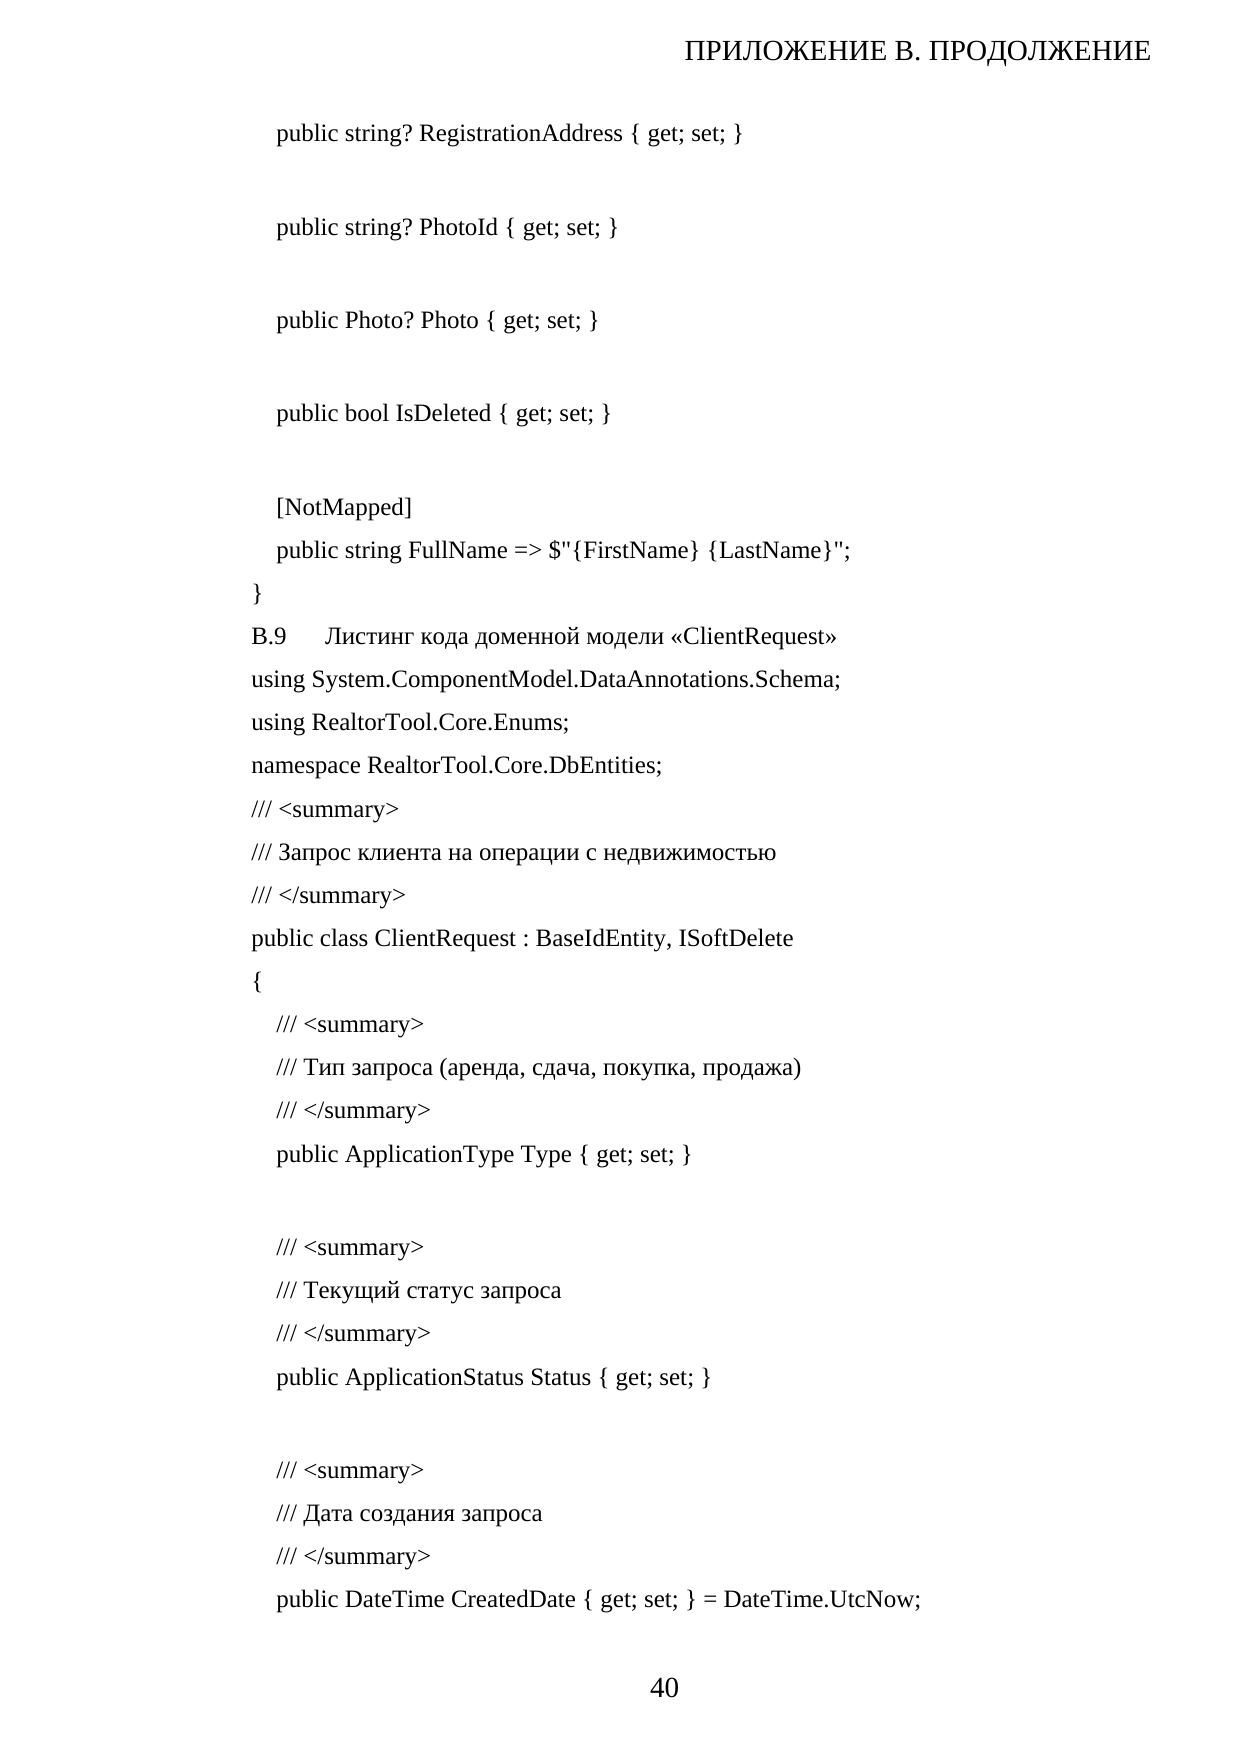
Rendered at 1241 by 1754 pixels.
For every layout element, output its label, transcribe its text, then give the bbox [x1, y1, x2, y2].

text public Photo? Photo { get; set; } [177, 305, 1152, 334]
text /// Запрос клиента на операции с недвижимостью [177, 837, 1152, 866]
text public string FullName => $"{FirstName} {LastName}"; [177, 535, 1152, 564]
text /// <summary> [177, 1009, 1152, 1038]
text public ApplicationStatus Status { get; set; } [177, 1362, 1152, 1390]
text [NotMapped] [177, 492, 1152, 521]
text using System.ComponentModel.DataAnnotations.Schema; [177, 664, 1152, 693]
text using RealtorTool.Core.Enums; [177, 707, 1152, 736]
text /// <summary> [177, 1232, 1152, 1261]
text /// Текущий статус запроса [177, 1275, 1152, 1304]
text /// <summary> [177, 1455, 1152, 1484]
text public bool IsDeleted { get; set; } [177, 398, 1152, 427]
text public string? PhotoId { get; set; } [177, 212, 1152, 240]
text /// </summary> [177, 1096, 1152, 1124]
list Листинг кода доменной модели «ClientRequest» [177, 621, 1152, 650]
text /// Тип запроса (аренда, сдача, покупка, продажа) [177, 1052, 1152, 1081]
text public ApplicationType Type { get; set; } [177, 1139, 1152, 1167]
text /// </summary> [177, 1541, 1152, 1570]
text /// Дата создания запроса [177, 1498, 1152, 1527]
text } [177, 578, 1152, 607]
text public DateTime CreatedDate { get; set; } = DateTime.UtcNow; [177, 1584, 1152, 1613]
text public class ClientRequest : BaseIdEntity, ISoftDelete [177, 923, 1152, 952]
text /// <summary> [177, 794, 1152, 822]
text /// </summary> [177, 880, 1152, 909]
text namespace RealtorTool.Core.DbEntities; [177, 751, 1152, 779]
text /// </summary> [177, 1318, 1152, 1347]
text public string? RegistrationAddress { get; set; } [177, 118, 1152, 147]
text { [177, 966, 1152, 995]
